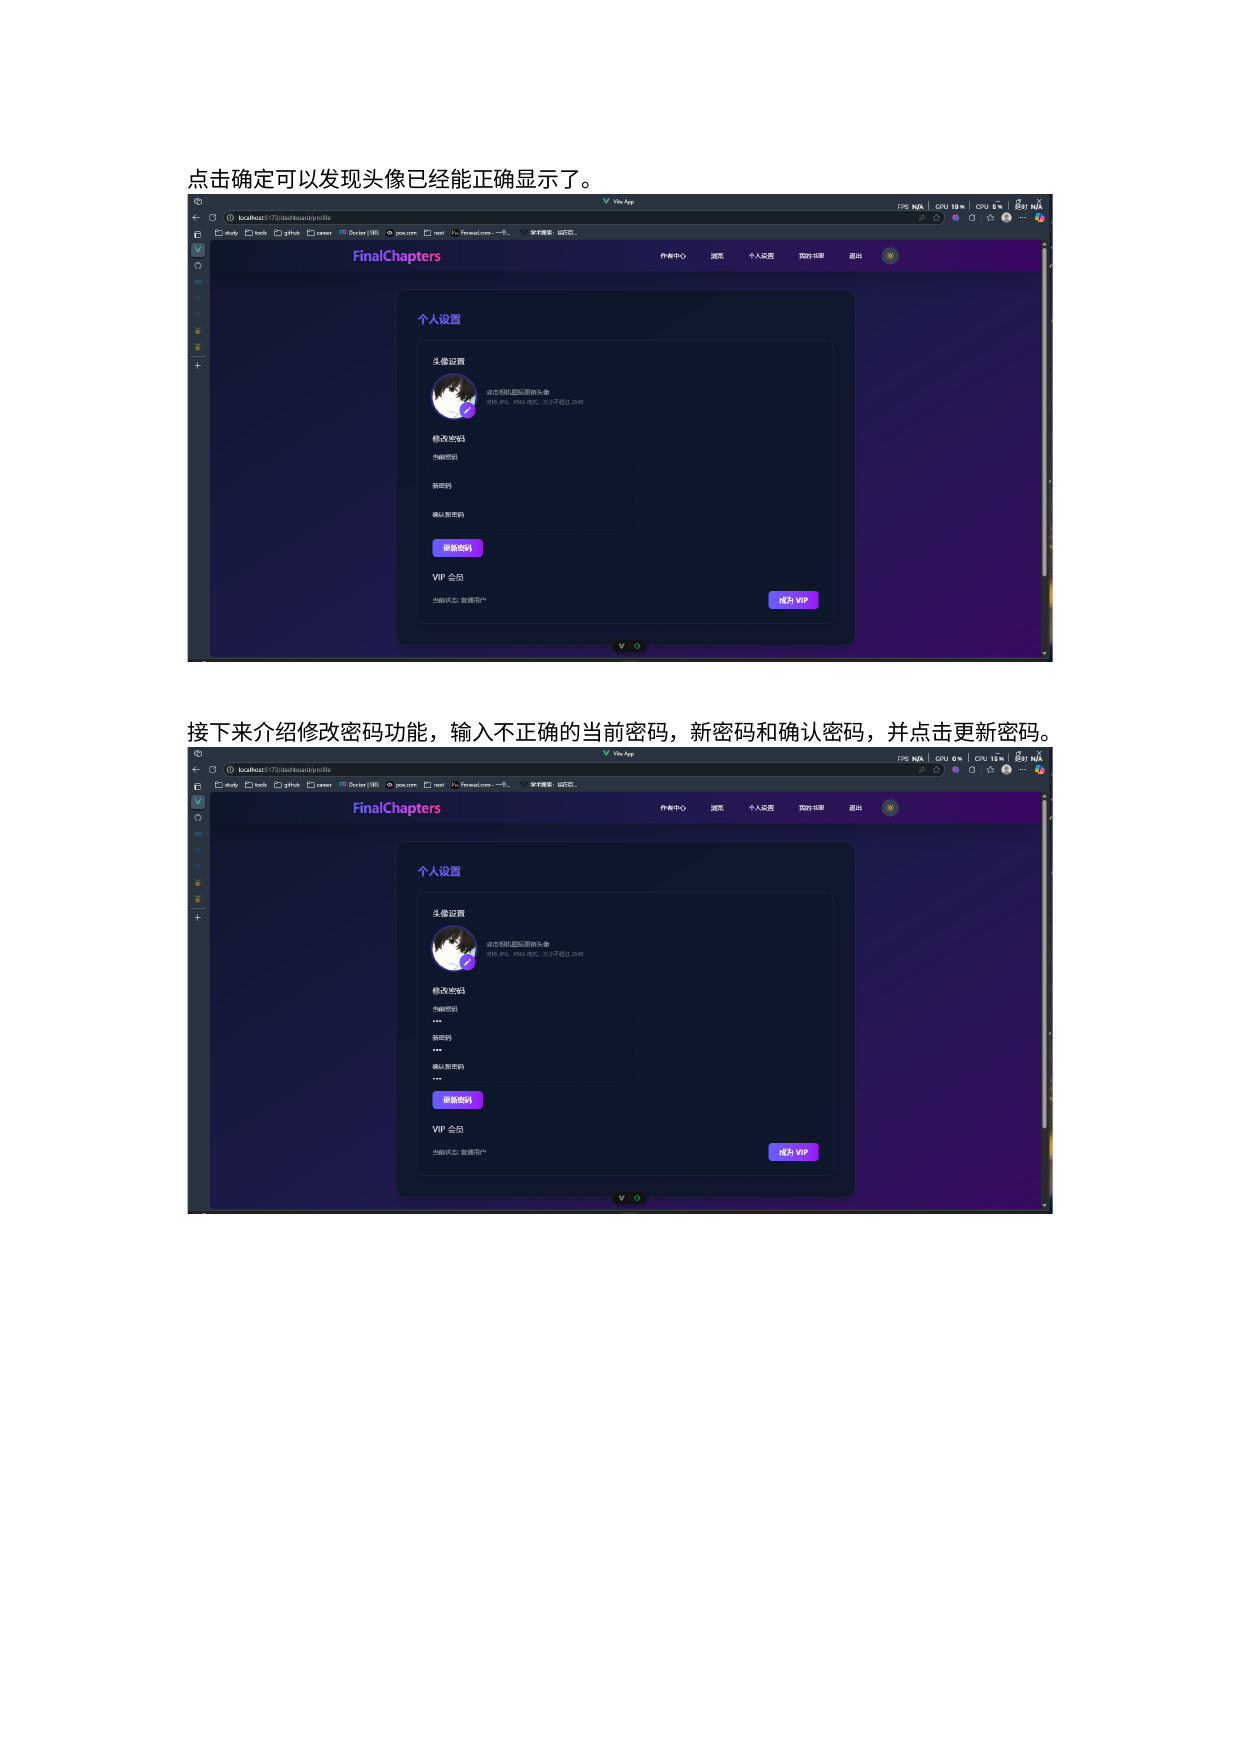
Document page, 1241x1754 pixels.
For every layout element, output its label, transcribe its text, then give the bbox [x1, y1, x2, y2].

picture [187, 747, 1053, 1214]
text 接下来介绍修改密码功能，输入不正确的当前密码，新密码和确认密码，并点击更新密码。 [187, 714, 1053, 747]
text 点击确定可以发现头像已经能正确显示了。 [187, 162, 1053, 194]
picture [187, 194, 1053, 662]
